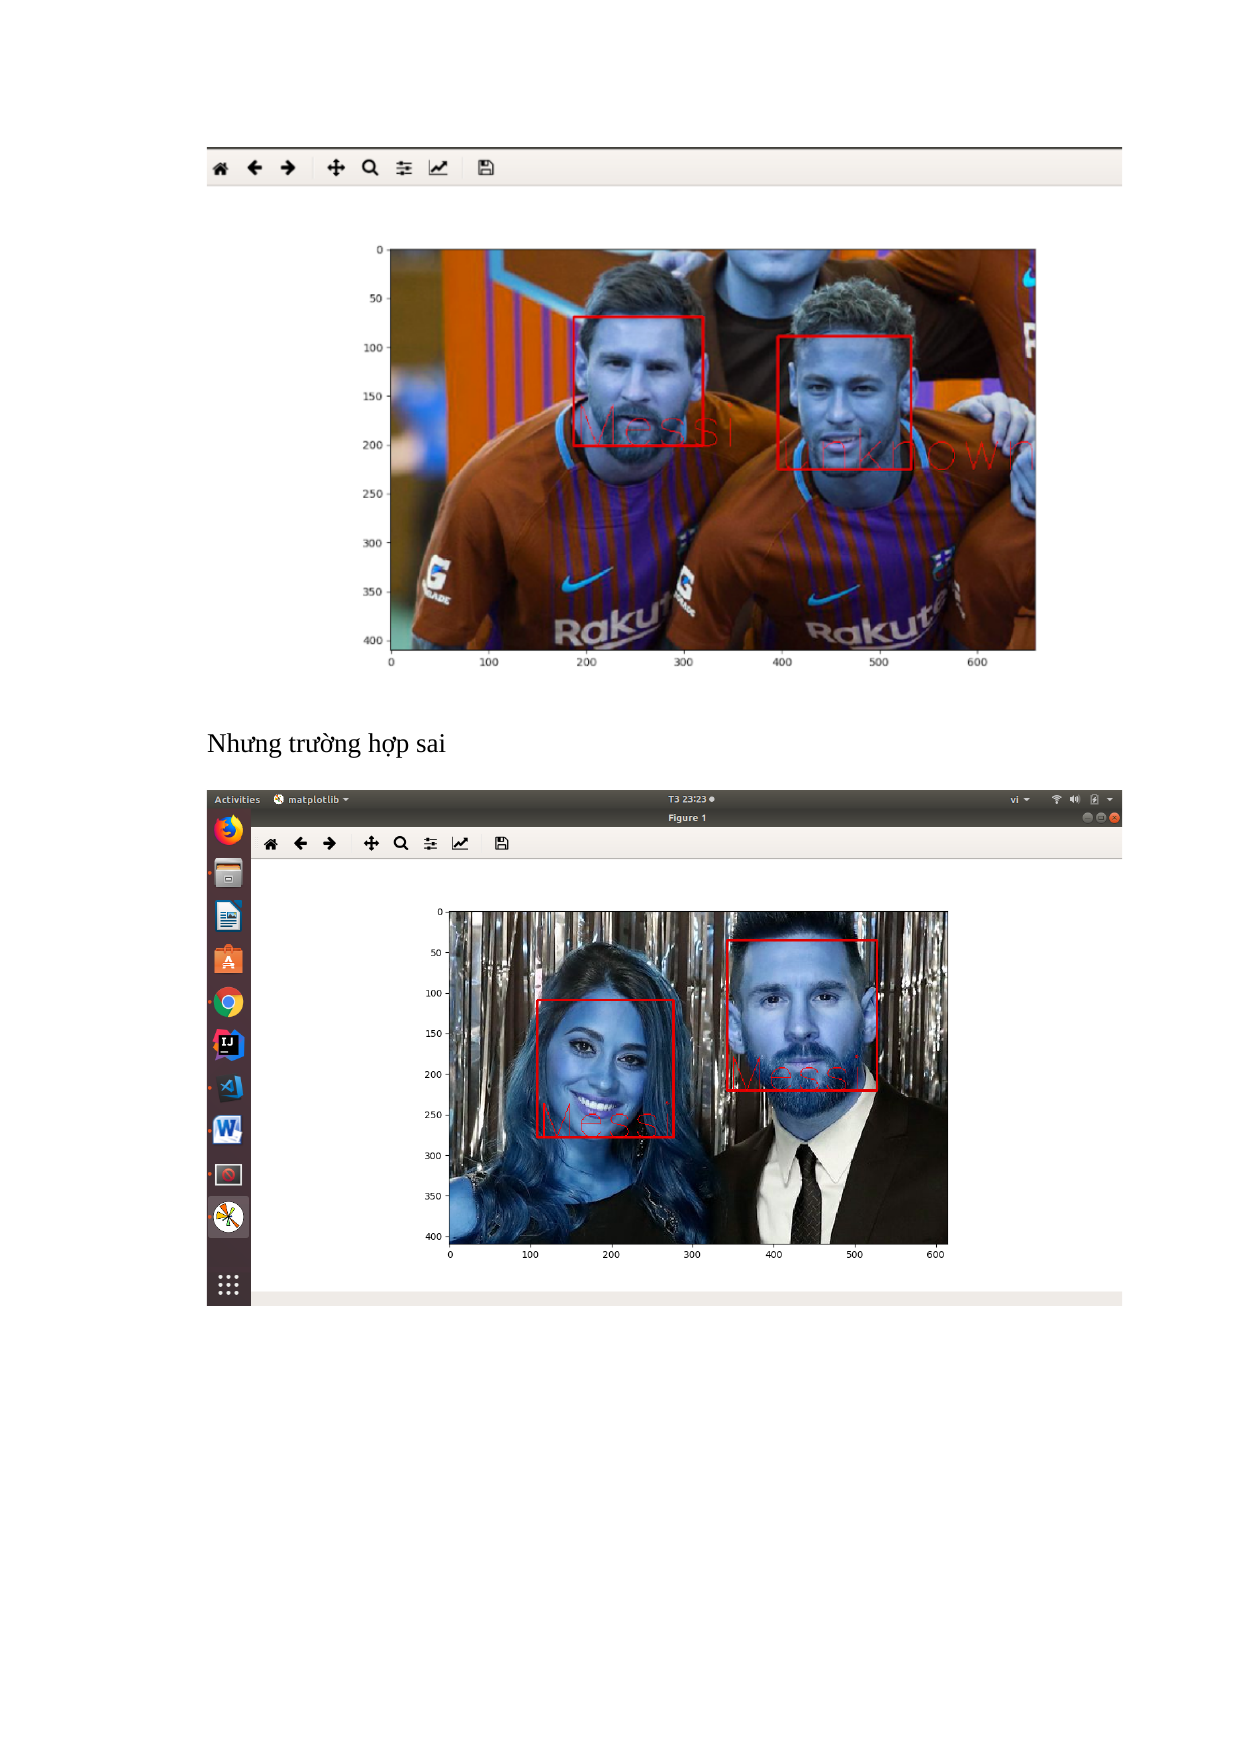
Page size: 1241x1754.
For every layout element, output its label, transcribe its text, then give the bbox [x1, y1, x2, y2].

text Nhưng trường hợp sai [207, 727, 1122, 758]
picture [206, 147, 1123, 697]
picture [206, 790, 1123, 1306]
